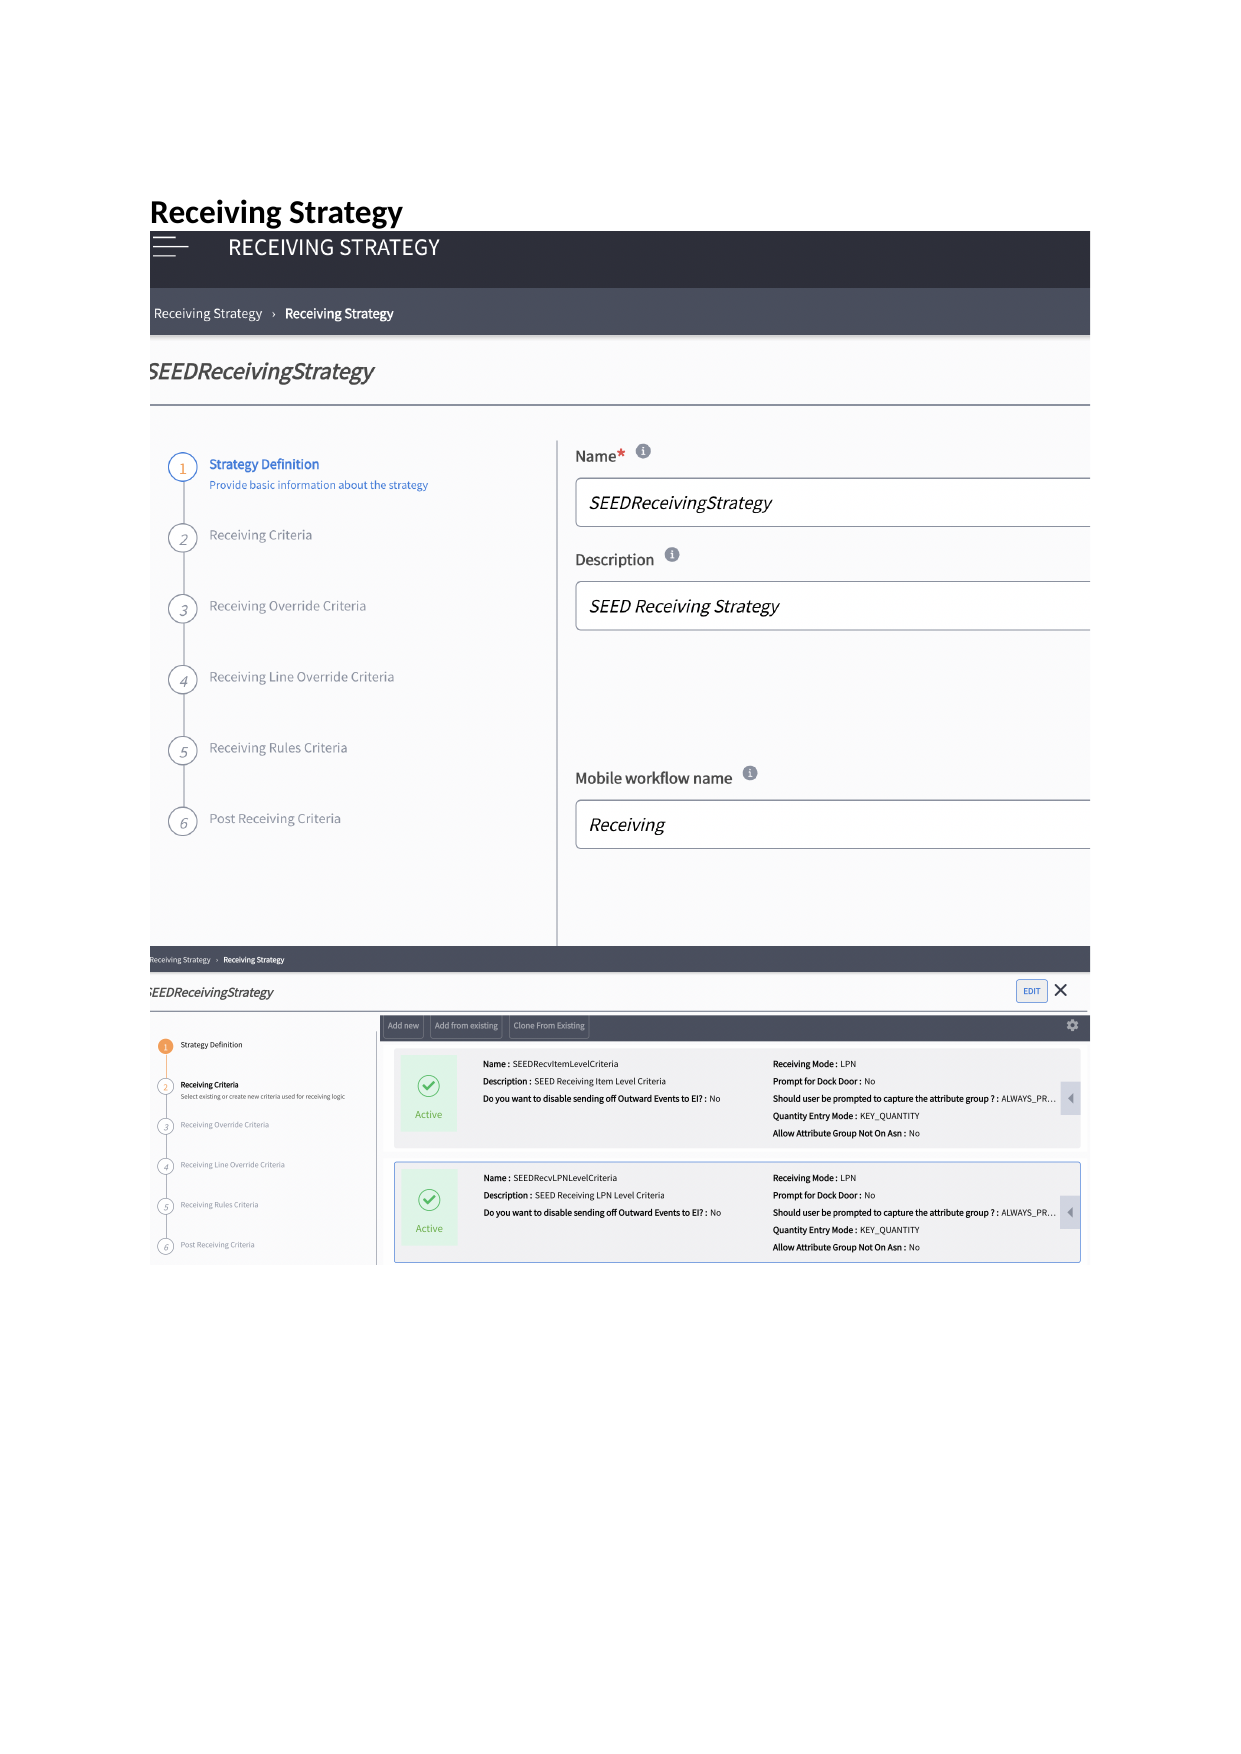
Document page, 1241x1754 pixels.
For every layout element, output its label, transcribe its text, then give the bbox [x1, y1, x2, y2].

picture [150, 231, 1091, 1265]
text Receiving Strategy [150, 191, 1090, 231]
